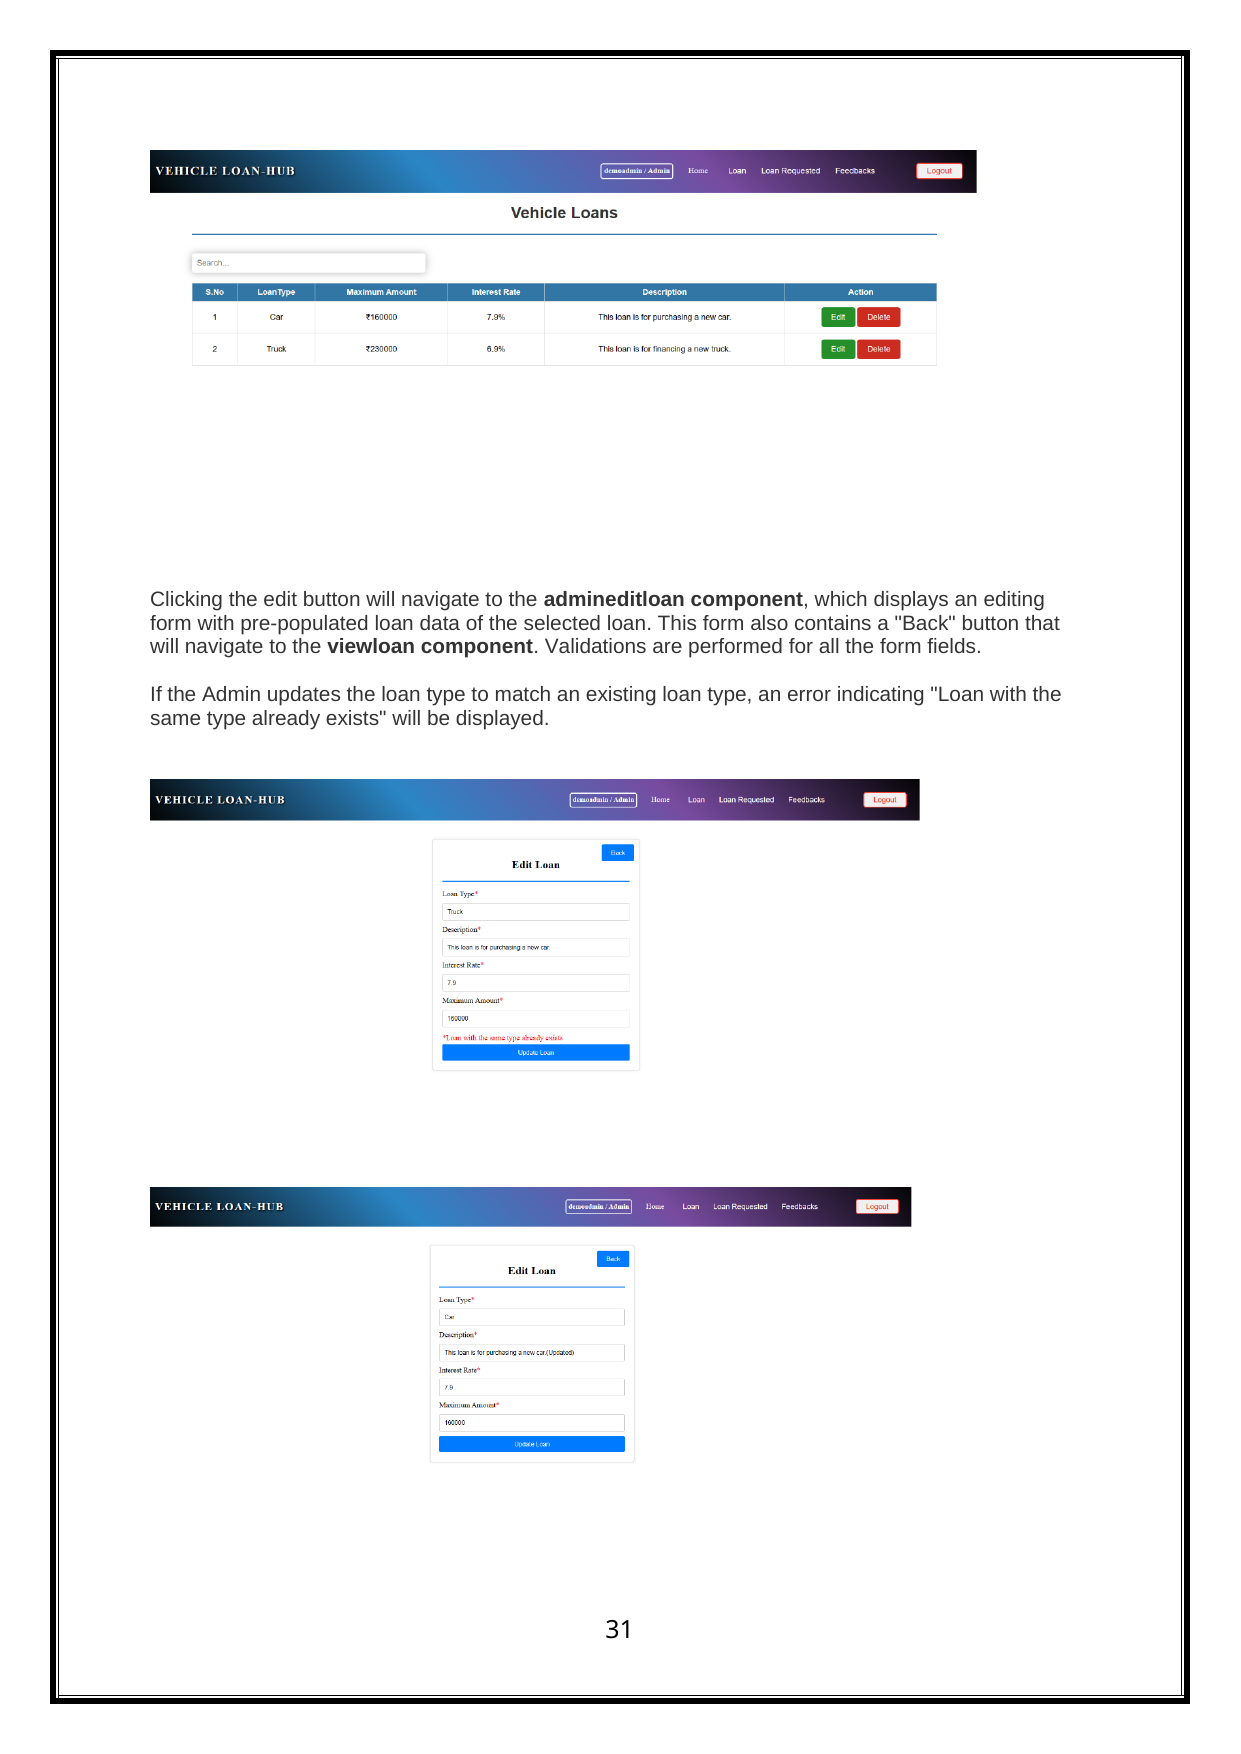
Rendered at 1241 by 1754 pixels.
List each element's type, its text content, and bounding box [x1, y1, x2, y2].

picture [150, 150, 977, 565]
picture [150, 1187, 912, 1565]
text If the Admin updates the loan type to match an existing loan type, an error indicating "Loan with the same type already exists" will be displayed. [150, 682, 1090, 730]
picture [150, 779, 920, 1166]
text Clicking the edit button will navigate to the admineditloan component, which displays an editing form with pre-populated loan data of the selected loan. This form also contains a "Back" button that will navigate to the viewloan component. Validations are performed for all the form fields. [150, 586, 1090, 658]
